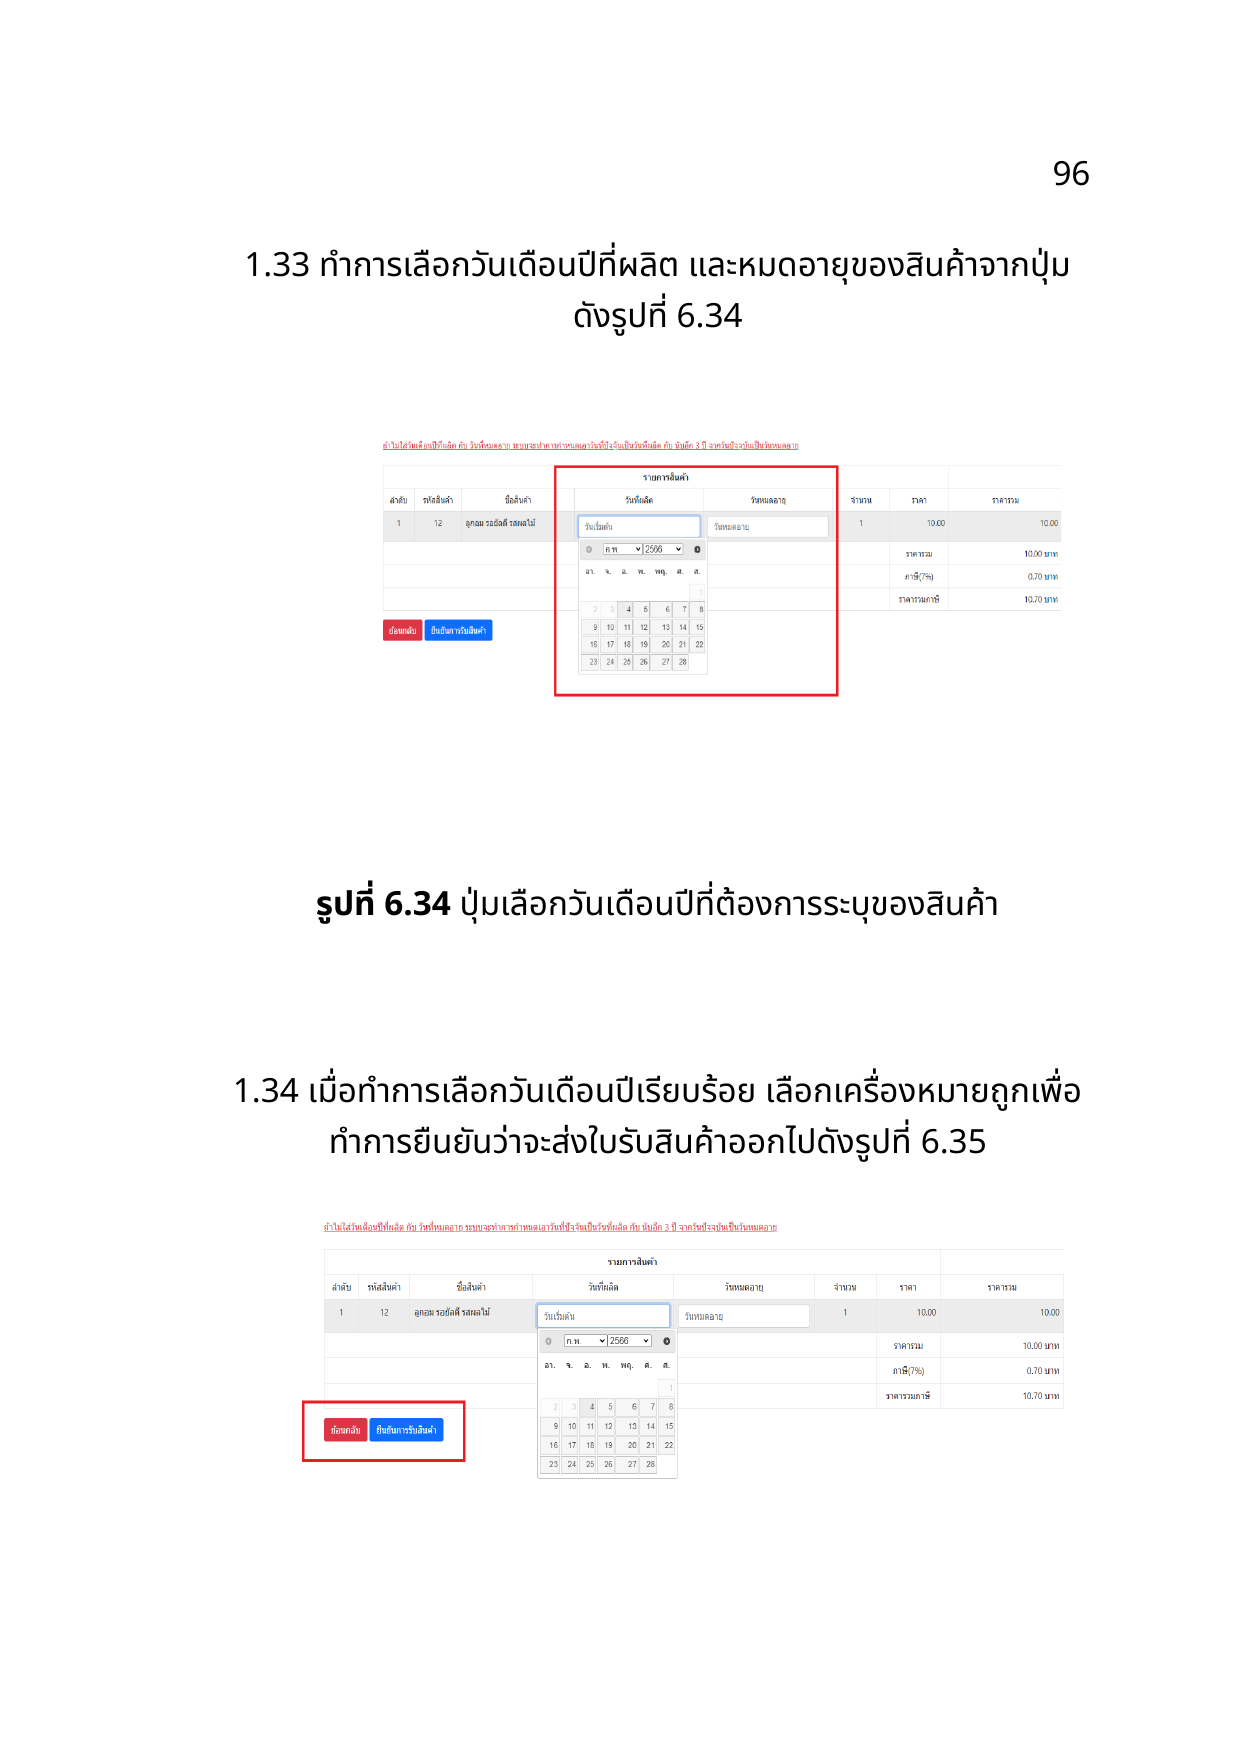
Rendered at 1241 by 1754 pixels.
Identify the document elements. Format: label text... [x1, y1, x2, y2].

text 1.34 เมื่อทำการเลือกวันเดือนปีเรียบร้อย เลือกเครื่องหมายถูกเพื่อทำการยืนยันว่าจะส่งใบรับสินค้าออกไปดังรูปที่ 6.35 [225, 1067, 1090, 1168]
text รูปที่ 6.34 ปุ่มเลือกวันเดือนปีที่ต้องการระบุของสินค้า [225, 880, 1090, 931]
picture [328, 436, 1062, 829]
picture [251, 1213, 1064, 1577]
text 1.33 ทำการเลือกวันเดือนปีที่ผลิต และหมดอายุของสินค้าจากปุ่มดังรูปที่ 6.34 [225, 241, 1090, 342]
